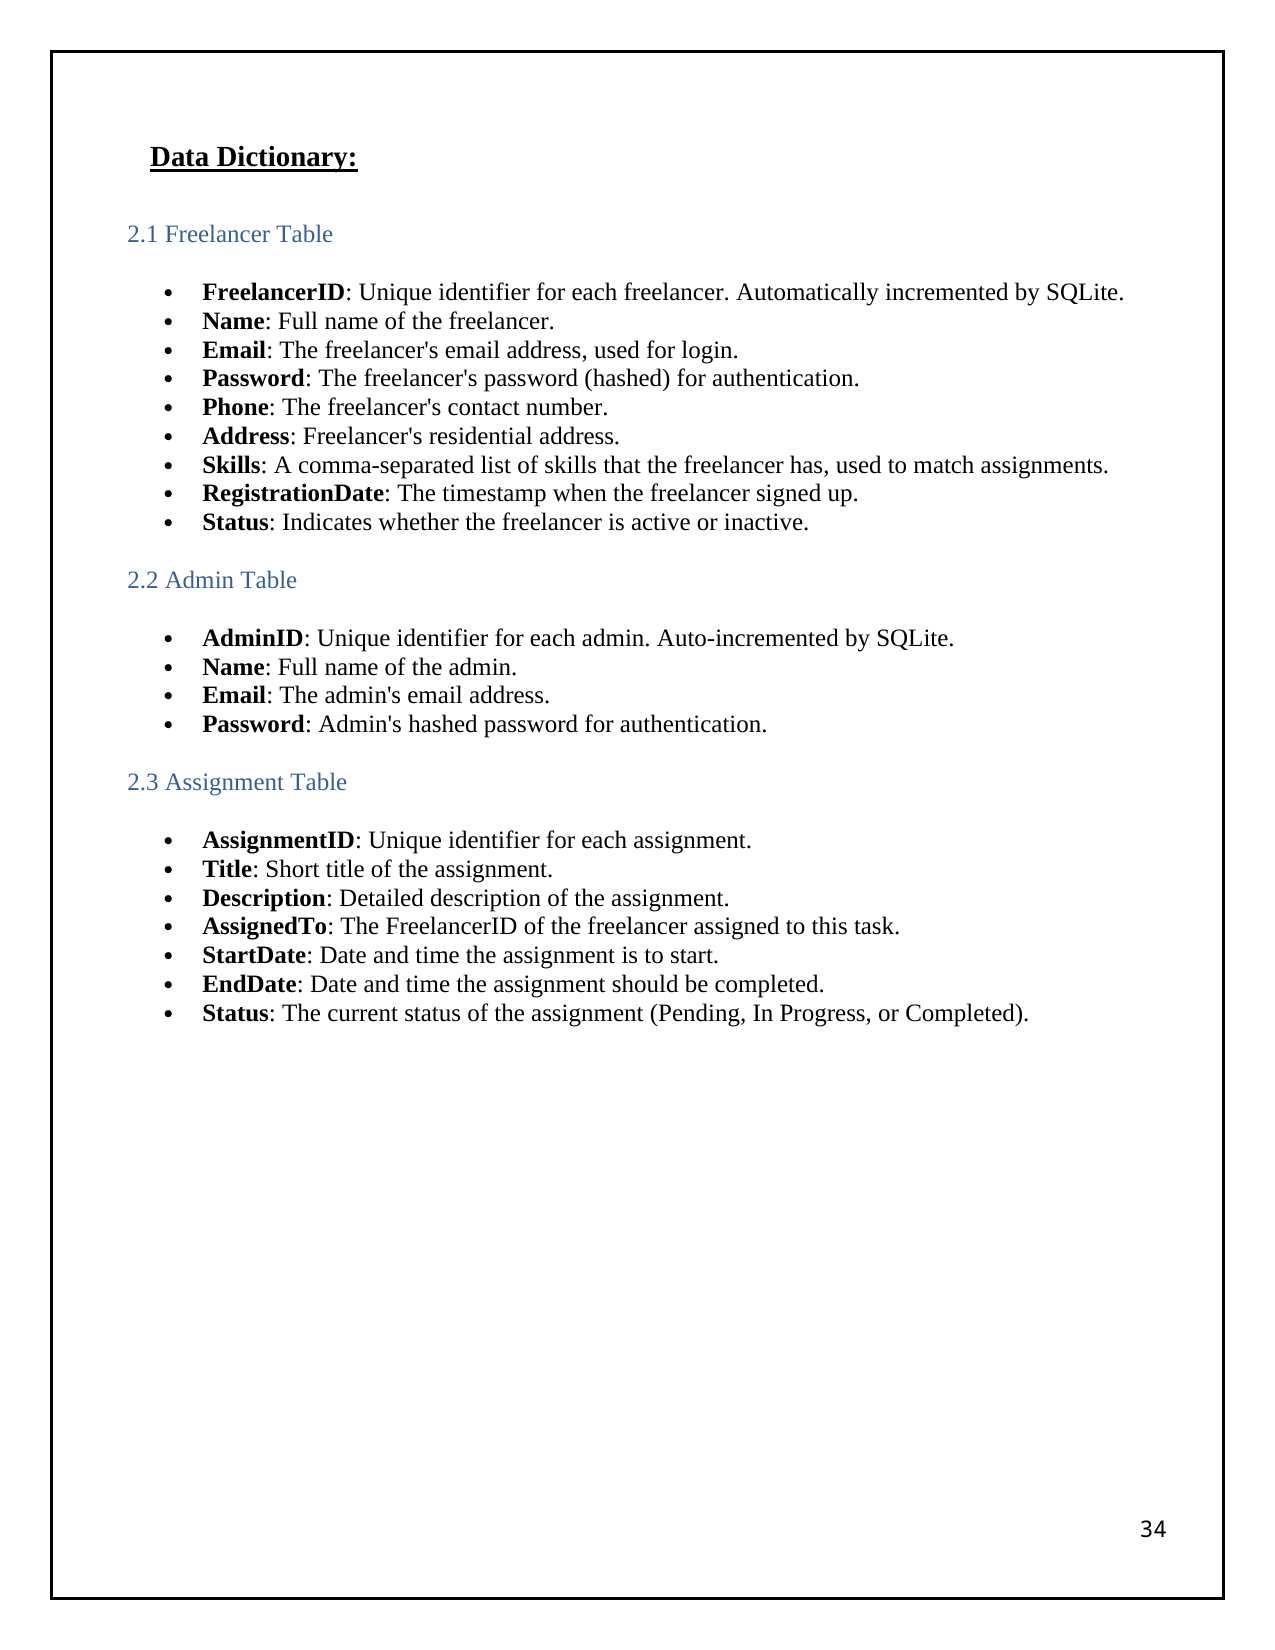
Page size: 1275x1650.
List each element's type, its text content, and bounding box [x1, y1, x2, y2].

list Name: Full name of the freelancer. [164, 306, 1167, 335]
list Phone: The freelancer's contact number. [164, 392, 1167, 421]
list Password: The freelancer's password (hashed) for authentication. [164, 363, 1167, 392]
list Skills: A comma-separated list of skills that the freelancer has, used to match assignments. [164, 450, 1167, 478]
subtitle 2.2 Admin Table [127, 565, 1167, 594]
subtitle Data Dictionary: [150, 139, 1167, 173]
list AdminID: Unique identifier for each admin. Auto-incremented by SQLite. [164, 623, 1167, 652]
list EndDate: Date and time the assignment should be completed. [164, 969, 1167, 998]
list Email: The freelancer's email address, used for login. [164, 335, 1167, 363]
list Name: Full name of the admin. [164, 652, 1167, 681]
list AssignedTo: The FreelancerID of the freelancer assigned to this task. [164, 911, 1167, 940]
list Status: The current status of the assignment (Pending, In Progress, or Completed). [164, 998, 1167, 1026]
list AssignmentID: Unique identifier for each assignment. [164, 825, 1167, 854]
list Description: Detailed description of the assignment. [164, 883, 1167, 911]
list StartDate: Date and time the assignment is to start. [164, 940, 1167, 969]
list Address: Freelancer's residential address. [164, 421, 1167, 450]
list Email: The admin's email address. [164, 681, 1167, 709]
list RegistrationDate: The timestamp when the freelancer signed up. [164, 478, 1167, 507]
list Title: Short title of the assignment. [164, 854, 1167, 883]
subtitle 2.1 Freelancer Table [127, 219, 1167, 248]
list Password: Admin's hashed password for authentication. [164, 709, 1167, 738]
list Status: Indicates whether the freelancer is active or inactive. [164, 507, 1167, 536]
list FreelancerID: Unique identifier for each freelancer. Automatically incremented by SQLite. [164, 277, 1167, 306]
subtitle 2.3 Assignment Table [127, 767, 1167, 796]
